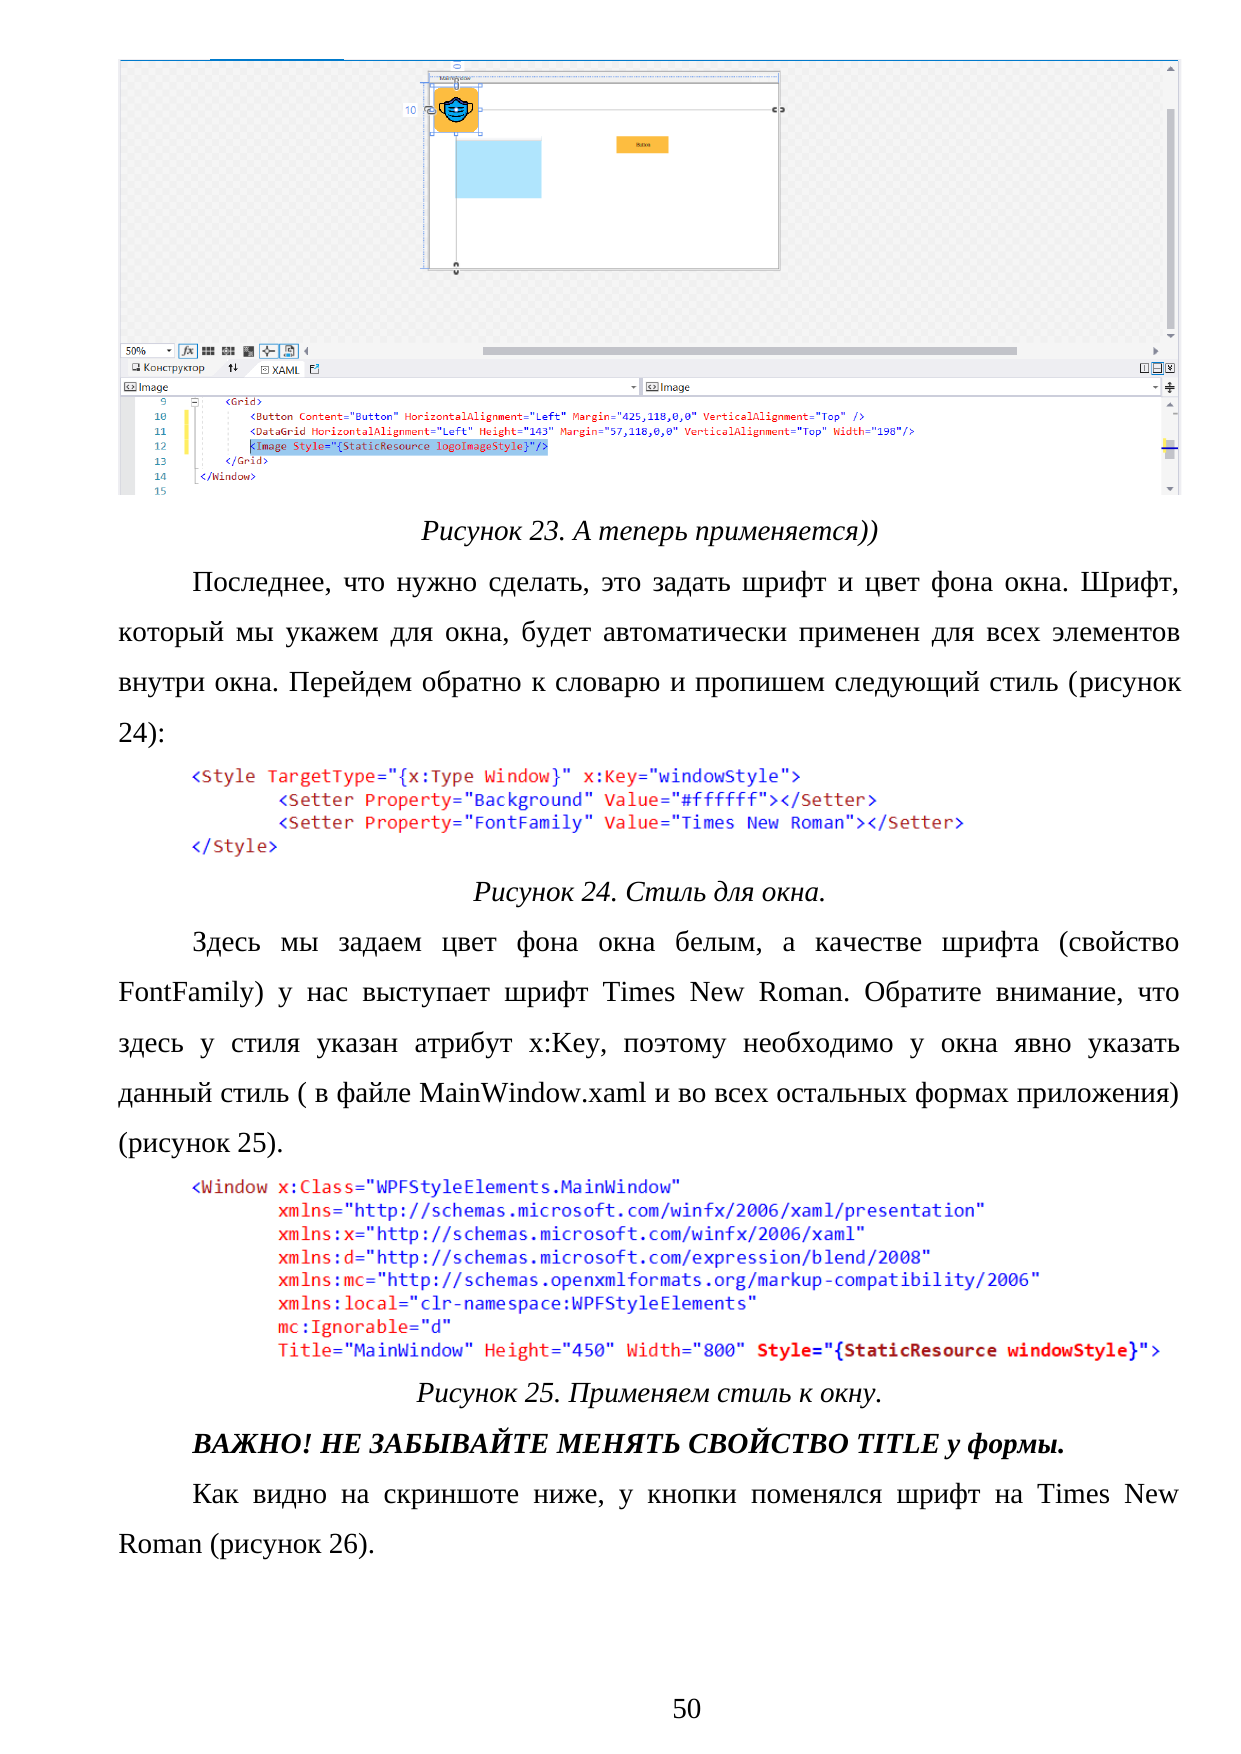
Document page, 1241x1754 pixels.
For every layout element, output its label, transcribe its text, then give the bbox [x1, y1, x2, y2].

picture [192, 765, 1167, 860]
text Здесь мы задаем цвет фона окна белым, а качестве шрифта (свойство FontFamily) у нас выступает шрифт Times New Roman. Обратите внимание, что здесь у стиля указан атрибут x:Key, поэтому необходимо у окна явно указать данный стиль ( в файле MainWindow.xaml и во всех остальных формах приложения) (рисунок 25). [118, 924, 1181, 1159]
picture [118, 59, 1182, 495]
text Как видно на скриншоте ниже, у кнопки поменялся шрифт на Times New Roman (рисунок 26). [118, 1476, 1181, 1560]
text ВАЖНО! НЕ ЗАБЫВАЙТЕ МЕНЯТЬ СВОЙСТВО TITLE у формы. [118, 1426, 1181, 1459]
text Рисунок 23. А теперь применяется)) [118, 513, 1181, 547]
text Последнее, что нужно сделать, это задать шрифт и цвет фона окна. Шрифт, который мы укажем для окна, будет автоматически применен для всех элементов внутри окна. Перейдем обратно к словарю и пропишем следующий стиль (рисунок 24): [118, 564, 1181, 748]
text Рисунок 25. Применяем стиль к окну. [118, 1376, 1181, 1409]
picture [192, 1175, 1167, 1362]
text Рисунок 24. Стиль для окна. [118, 874, 1181, 907]
